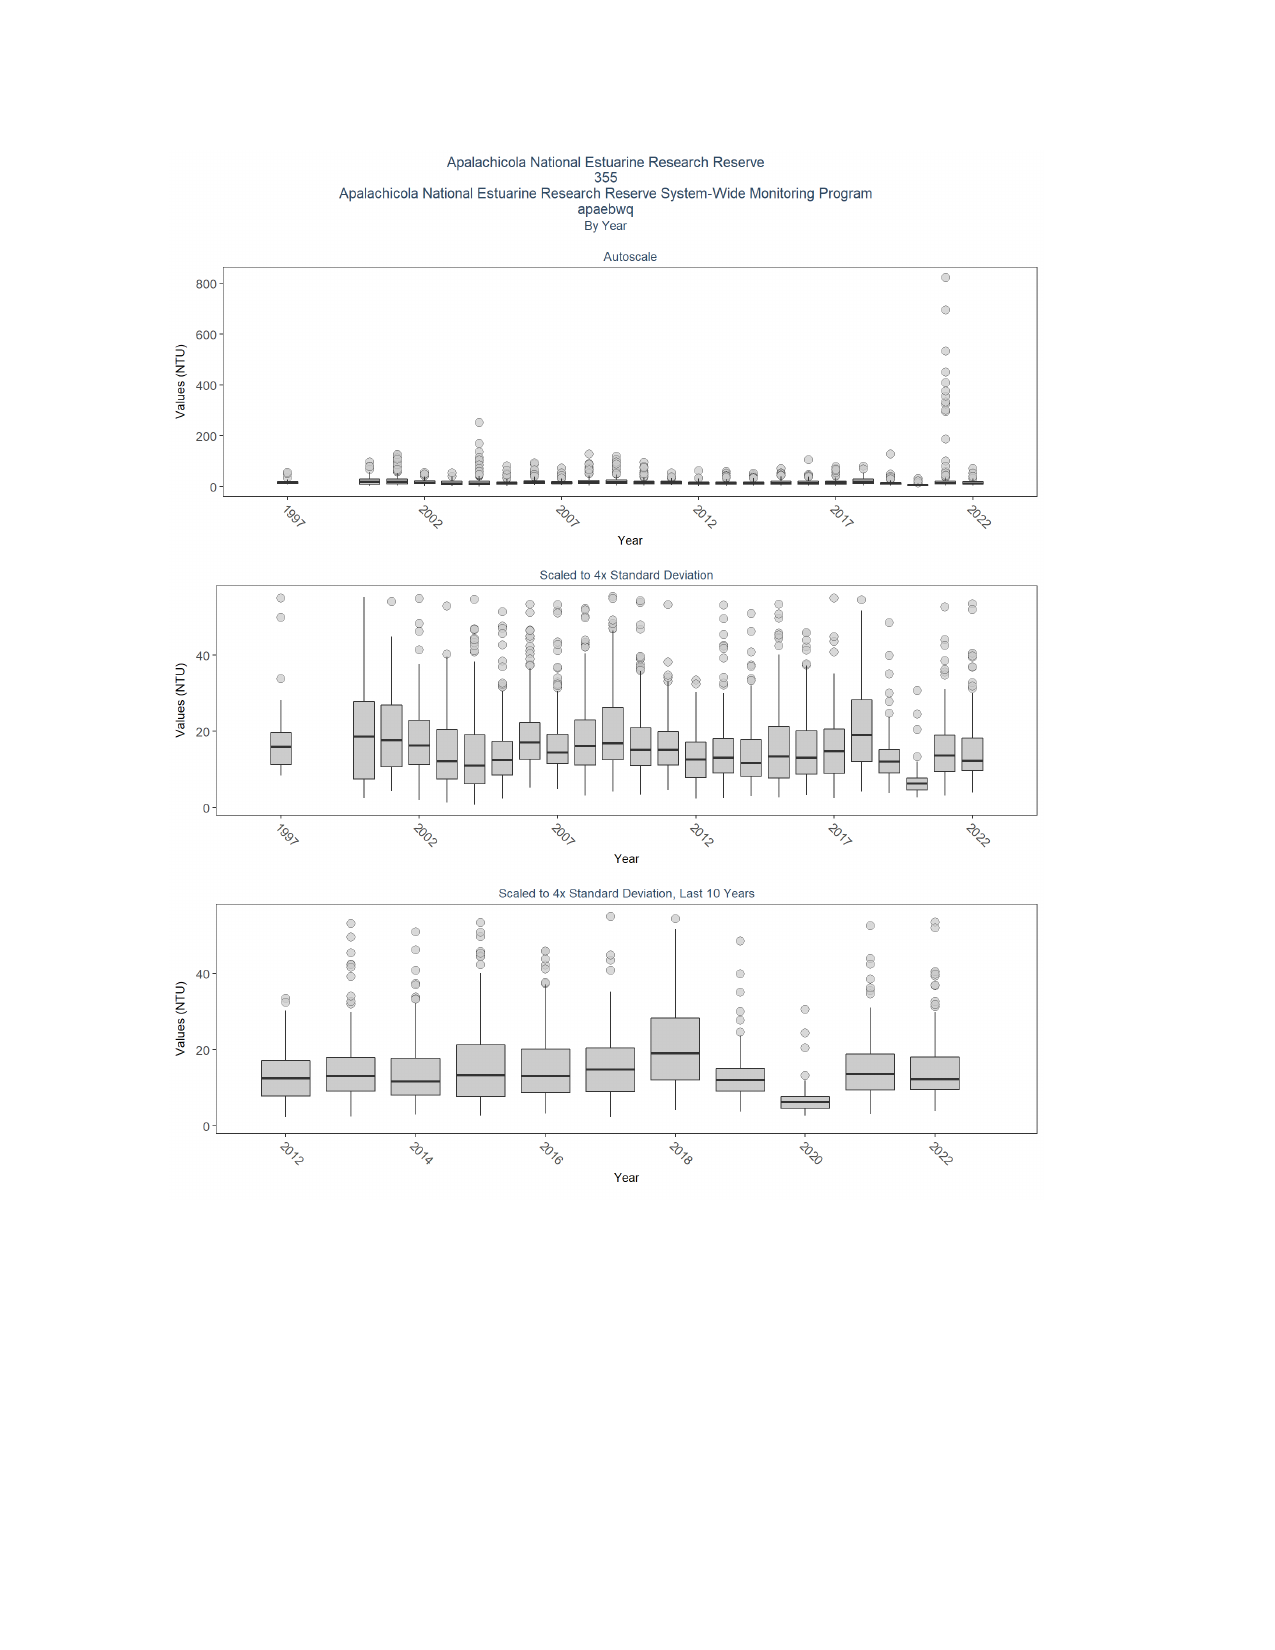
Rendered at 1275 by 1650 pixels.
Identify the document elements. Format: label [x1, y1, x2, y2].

picture [168, 150, 1044, 1200]
